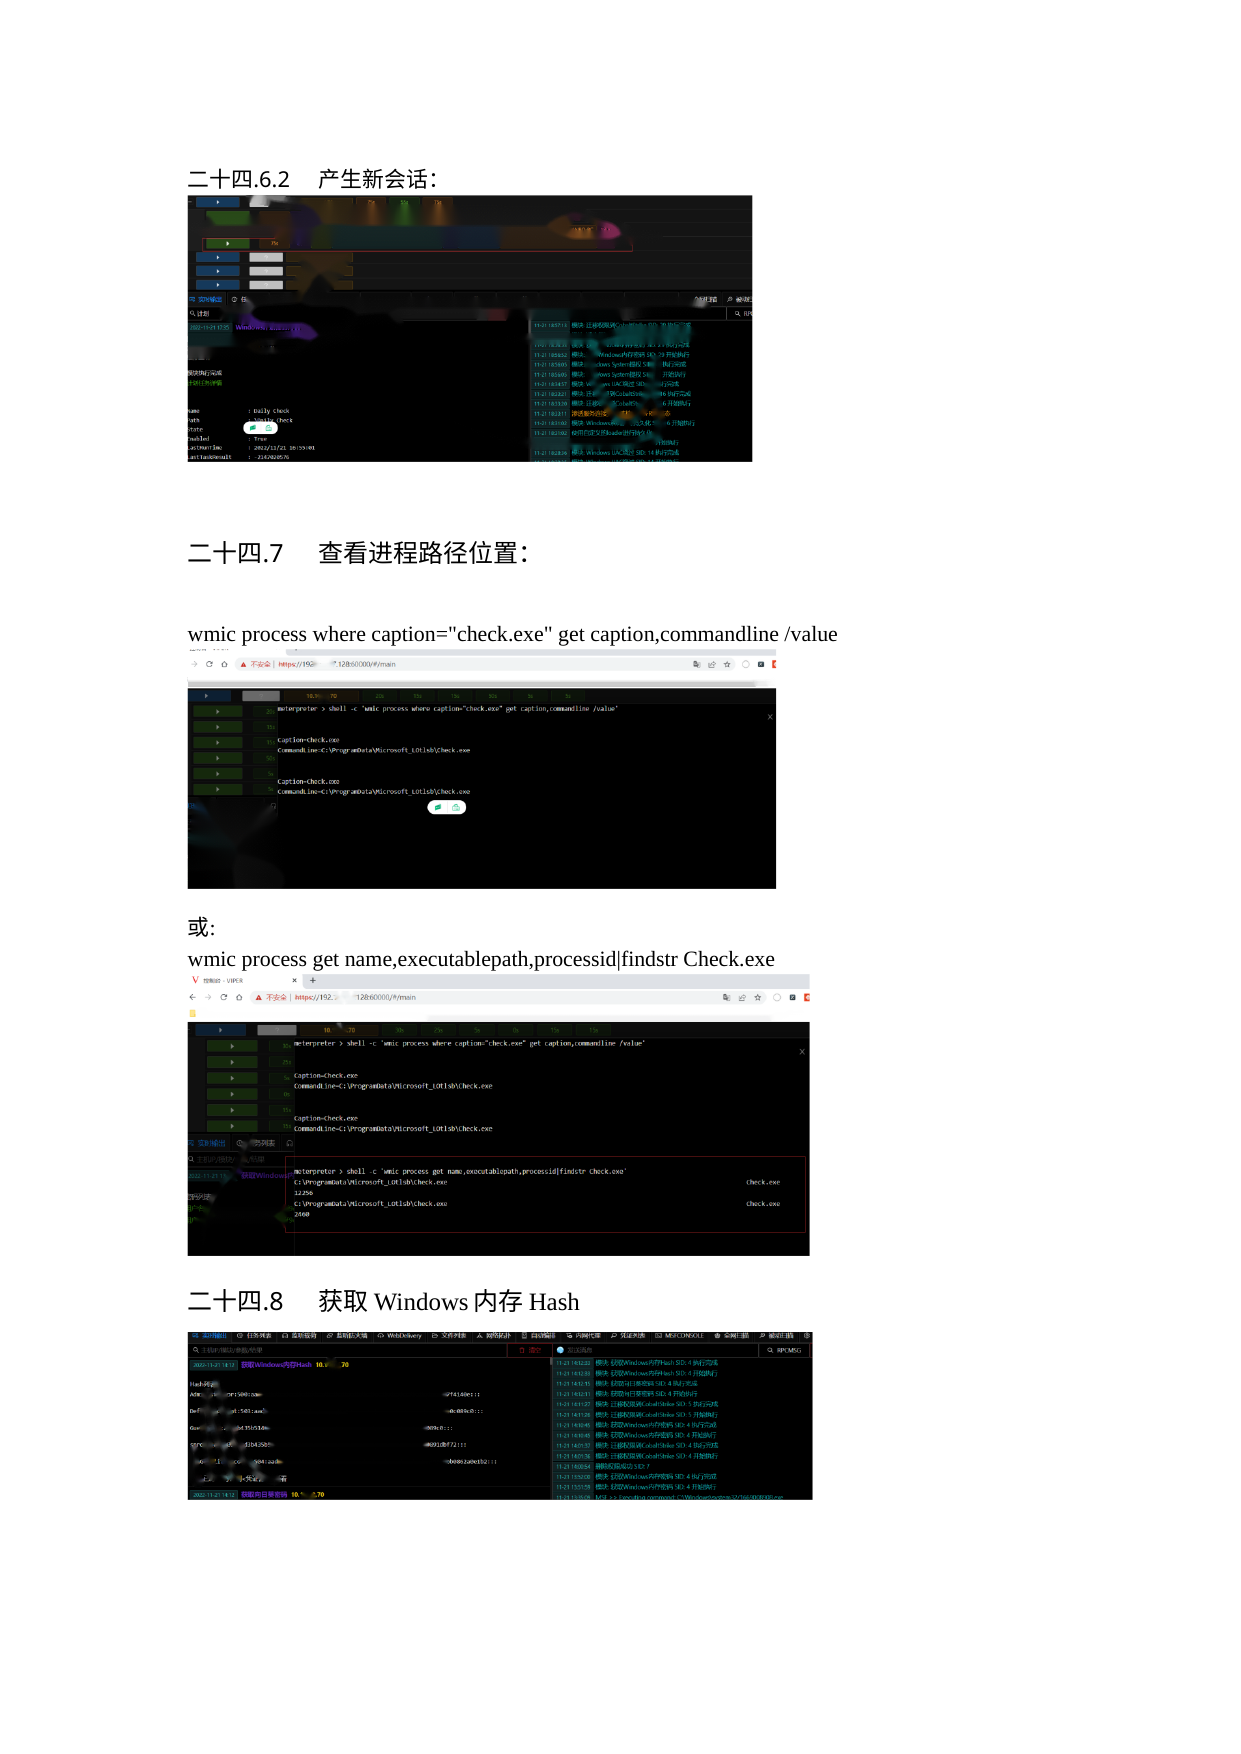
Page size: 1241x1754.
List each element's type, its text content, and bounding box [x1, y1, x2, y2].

subtitle 查看进程路径位置： [187, 519, 1053, 584]
subtitle 产生新会话： [187, 162, 1053, 194]
text 或: [187, 909, 1053, 942]
picture [187, 1332, 813, 1500]
text wmic process where caption="check.exe" get caption,commandline /value [187, 617, 1053, 649]
subtitle 获取Windows内存Hash [187, 1267, 1053, 1332]
picture [187, 194, 753, 462]
picture [187, 974, 810, 1256]
text wmic process get name,executablepath,processid|findstr Check.exe [187, 942, 1053, 974]
picture [187, 649, 777, 889]
